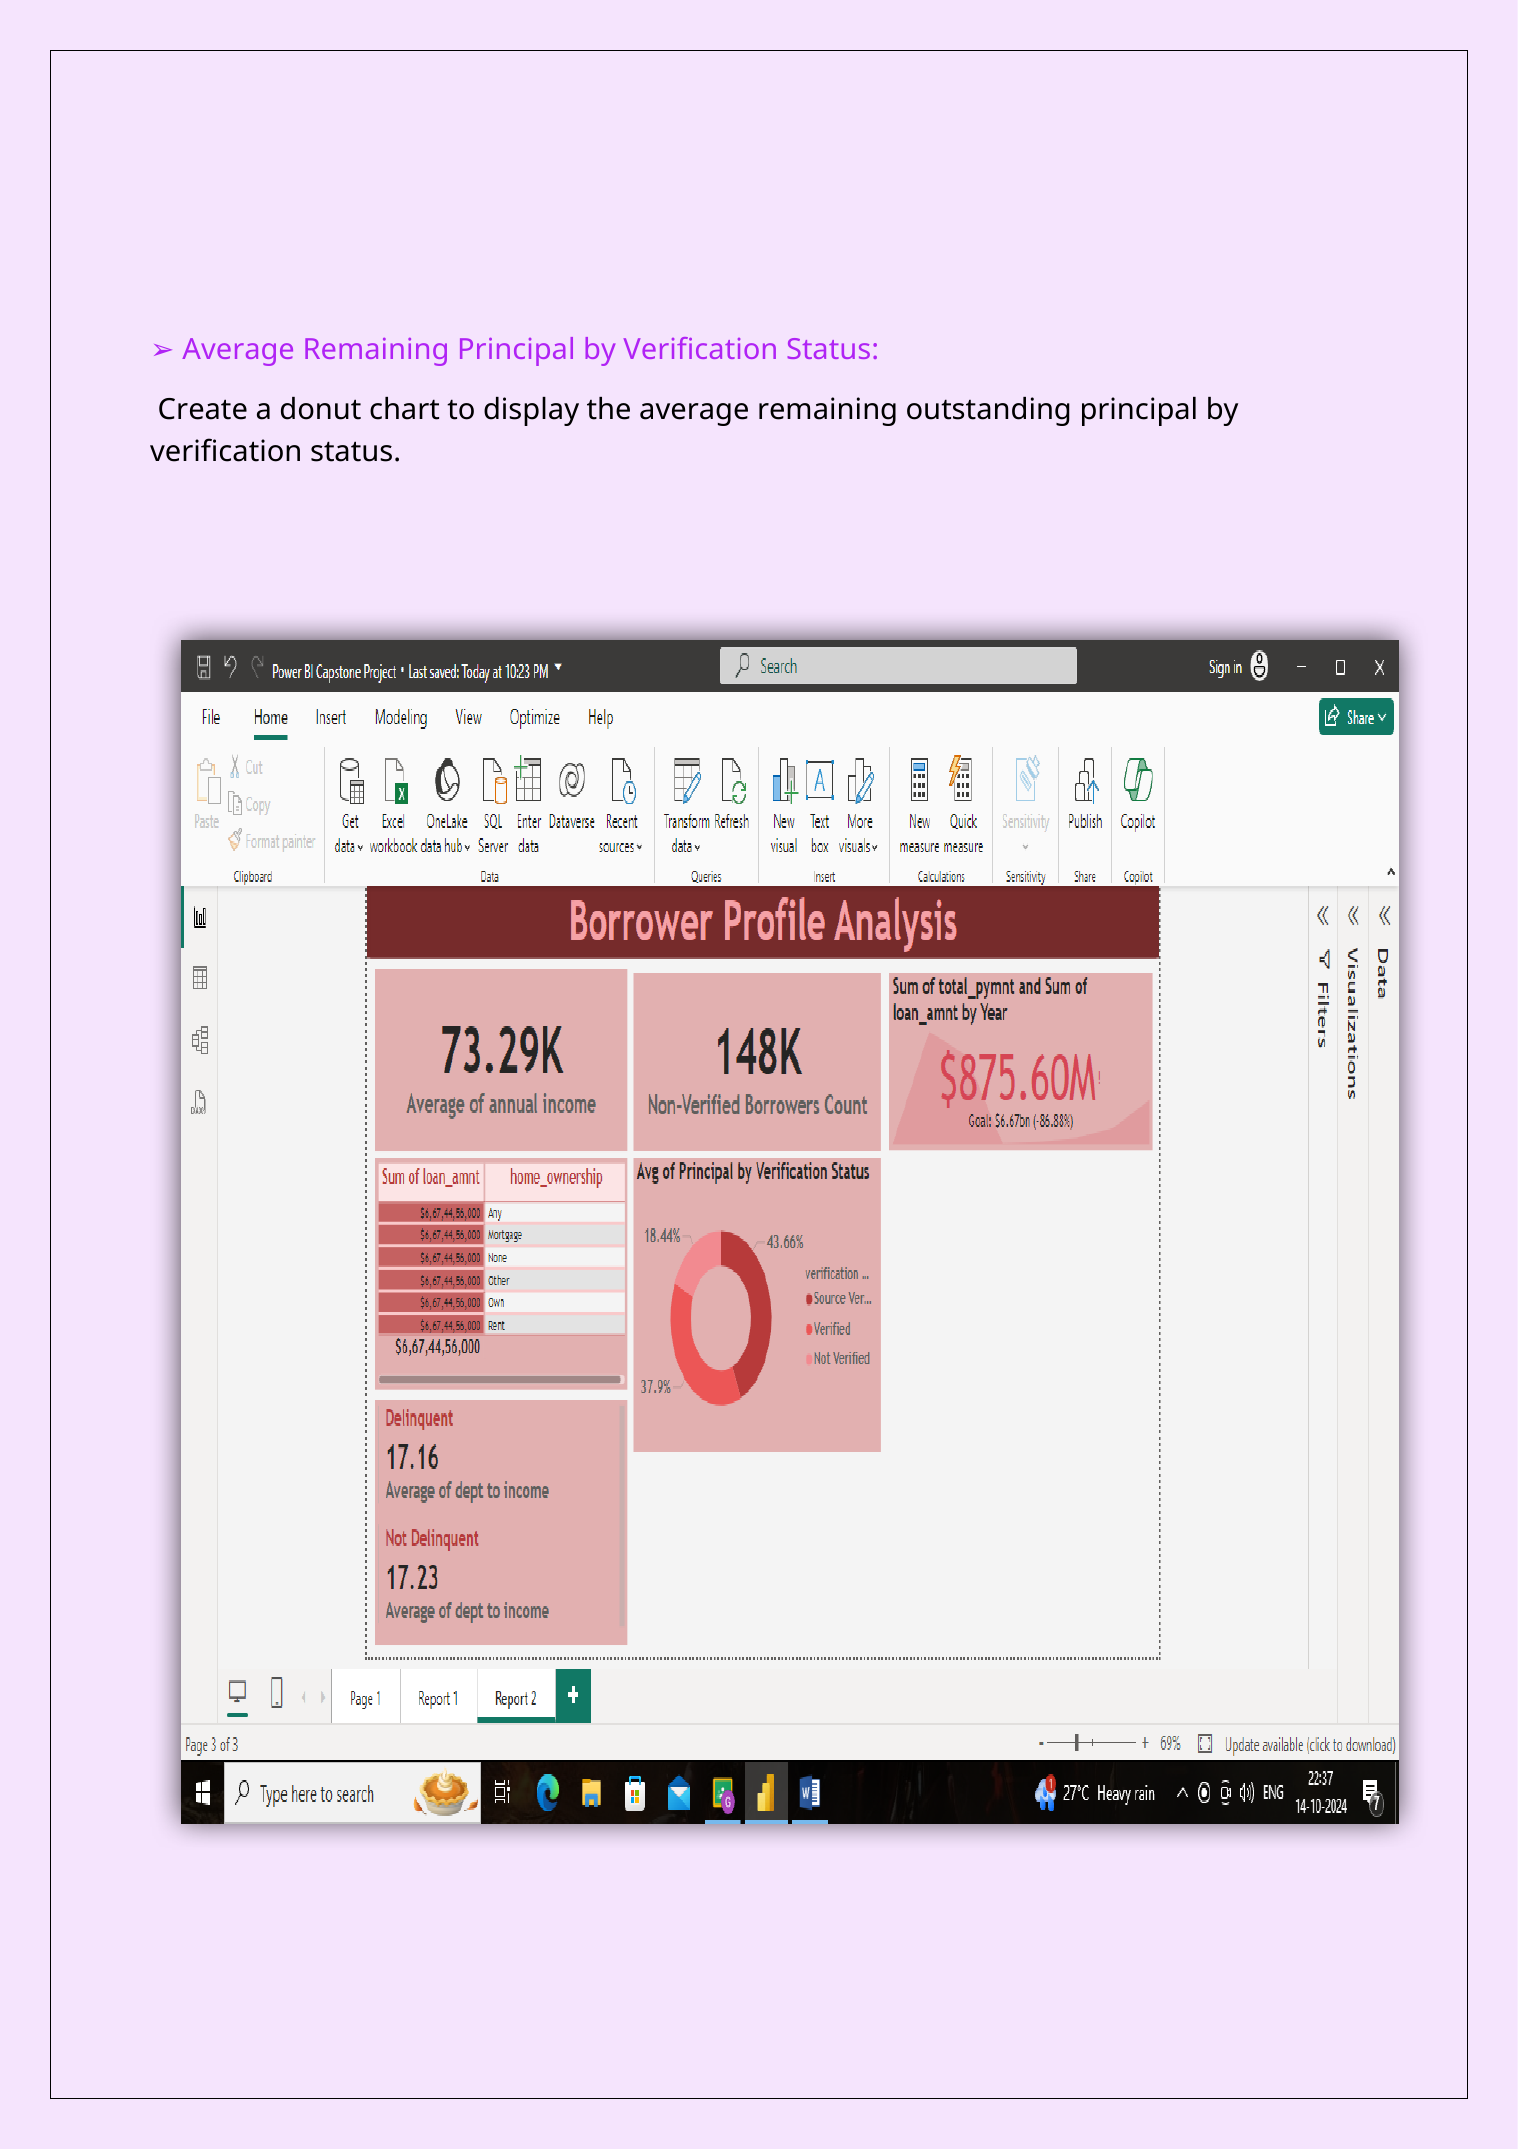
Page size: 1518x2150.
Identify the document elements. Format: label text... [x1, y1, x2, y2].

picture [181, 640, 1399, 1824]
text Create a donut chart to display the average remaining outstanding principal by verification status. [150, 388, 1368, 470]
text ➢ Average Remaining Principal by Verification Status: [150, 328, 1368, 368]
